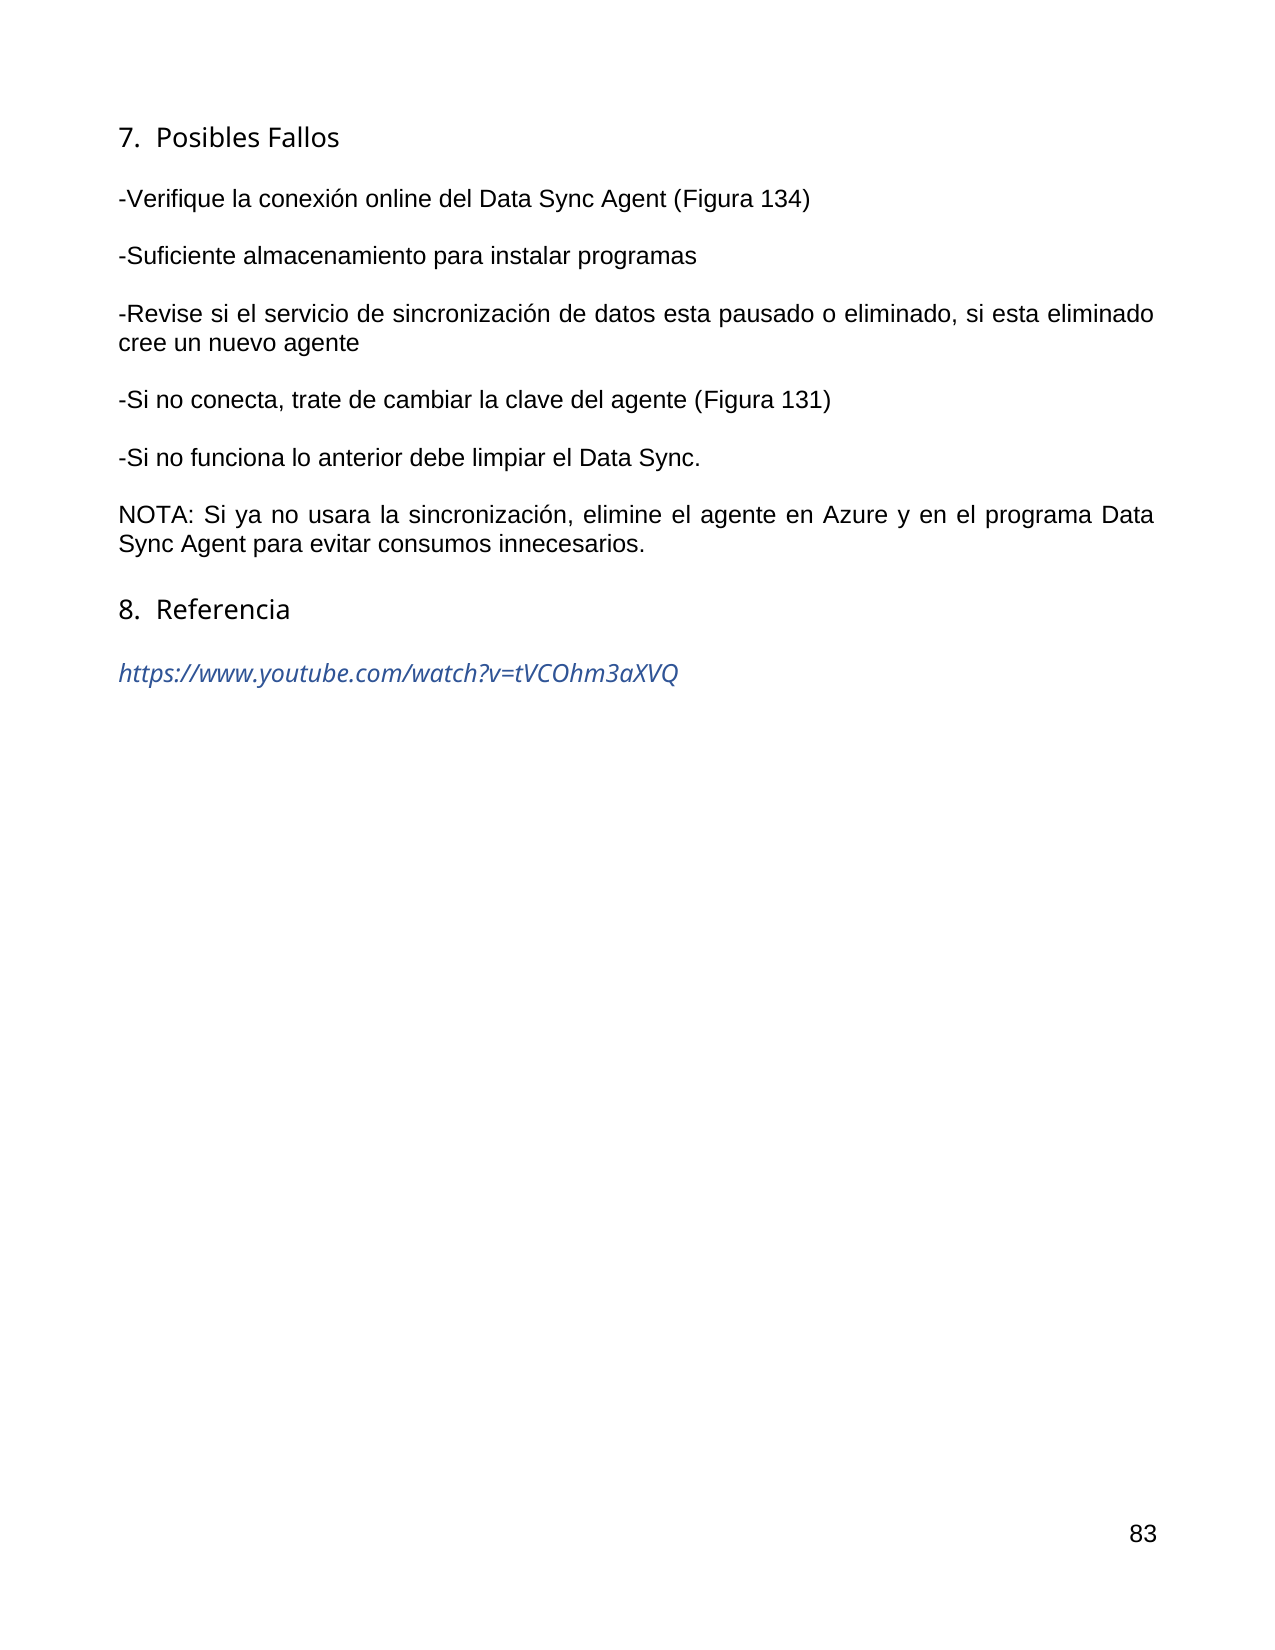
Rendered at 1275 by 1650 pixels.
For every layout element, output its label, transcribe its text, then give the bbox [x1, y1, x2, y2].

text -Suficiente almacenamiento para instalar programas [118, 241, 1157, 270]
text -Si no funciona lo anterior debe limpiar el Data Sync. [118, 442, 1157, 471]
subtitle Referencia [118, 590, 1157, 627]
text -Verifique la conexión online del Data Sync Agent (Figura 134) [118, 184, 1157, 212]
text NOTA: Si ya no usara la sincronización, elimine el agente en Azure y en el programa Data Sync Agent para evitar consumos innecesarios. [118, 500, 1157, 557]
text -Si no conecta, trate de cambiar la clave del agente (Figura 131) [118, 385, 1157, 414]
text -Revise si el servicio de sincronización de datos esta pausado o eliminado, si esta eliminado cree un nuevo agente [118, 299, 1157, 356]
subtitle Posibles Fallos [118, 118, 1157, 155]
text https://www.youtube.com/watch?v=tVCOhm3aXVQ [118, 656, 1157, 690]
